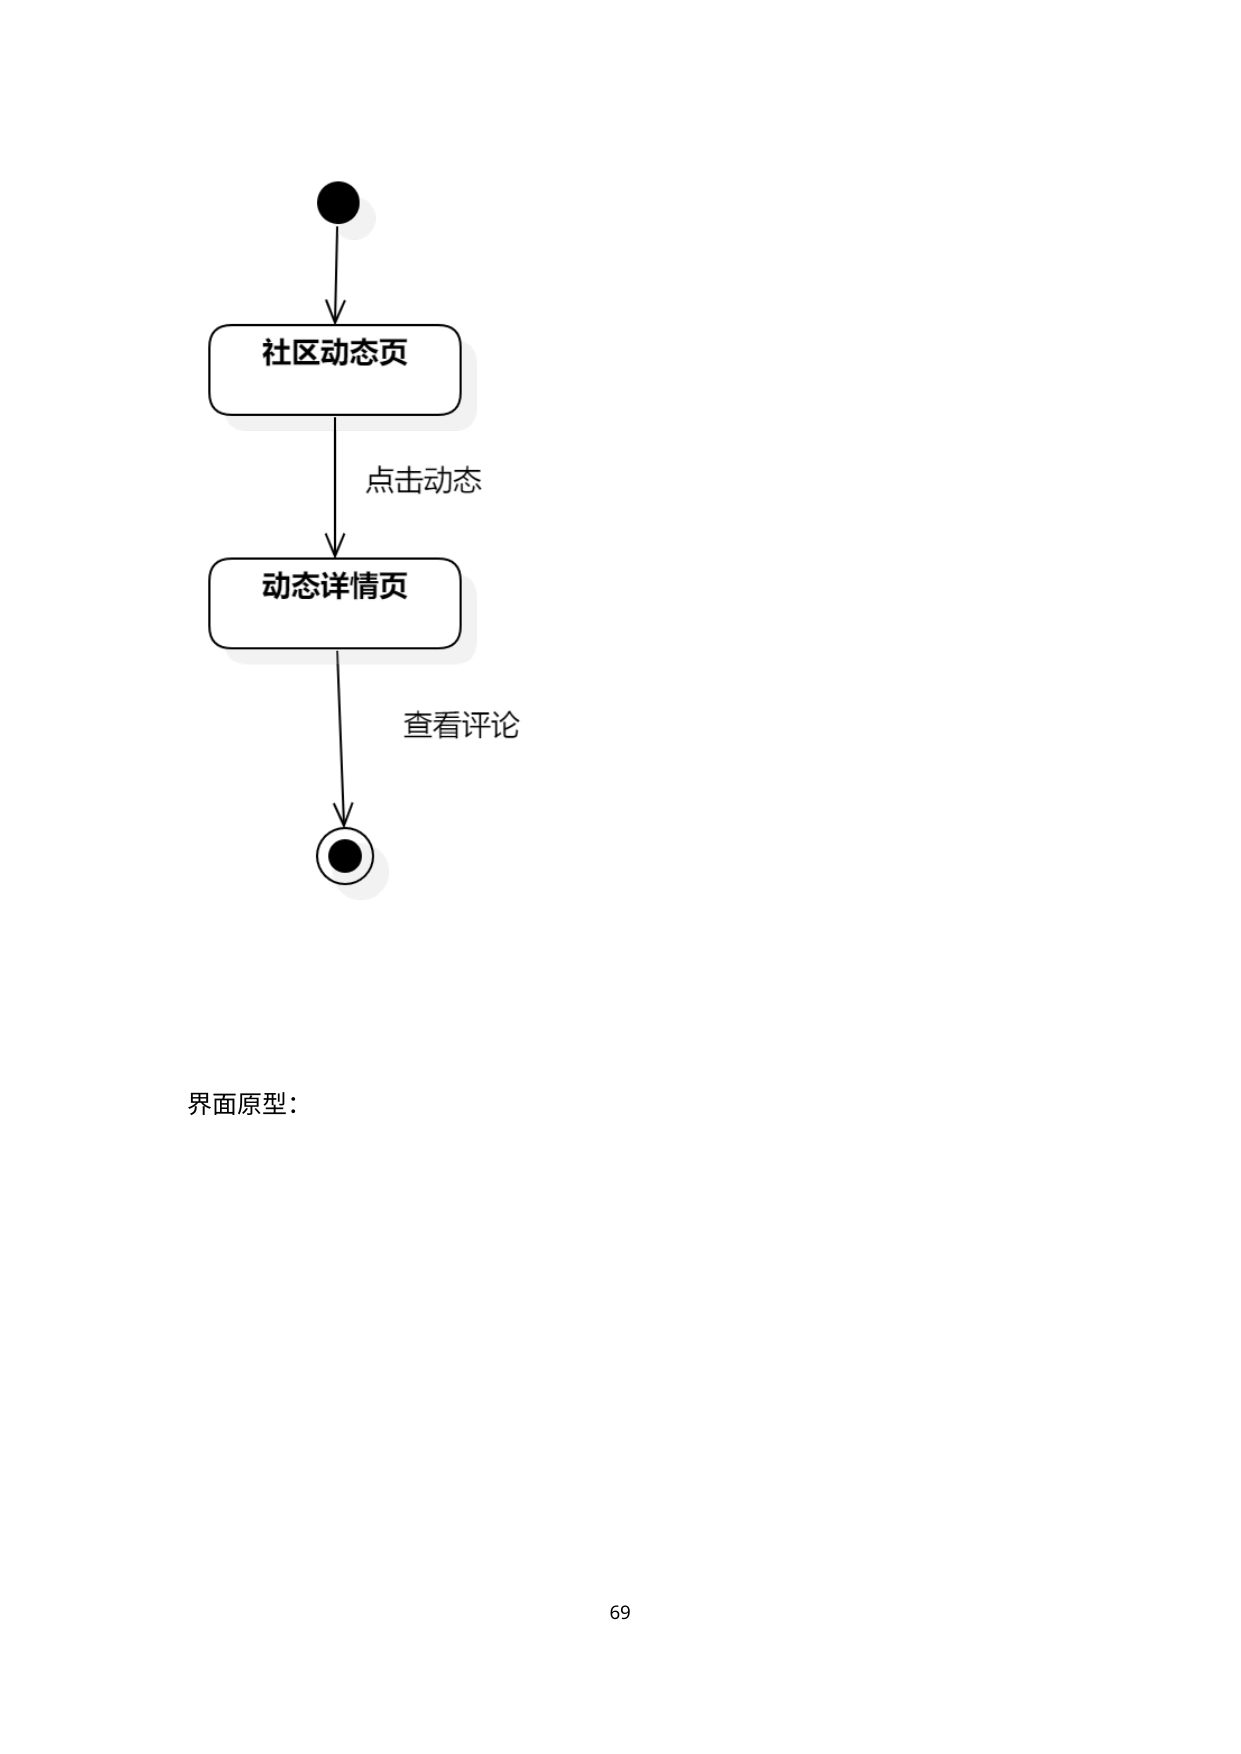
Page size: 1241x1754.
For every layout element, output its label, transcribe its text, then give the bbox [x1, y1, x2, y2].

picture [187, 159, 638, 974]
text 界面原型： [187, 1070, 1053, 1135]
